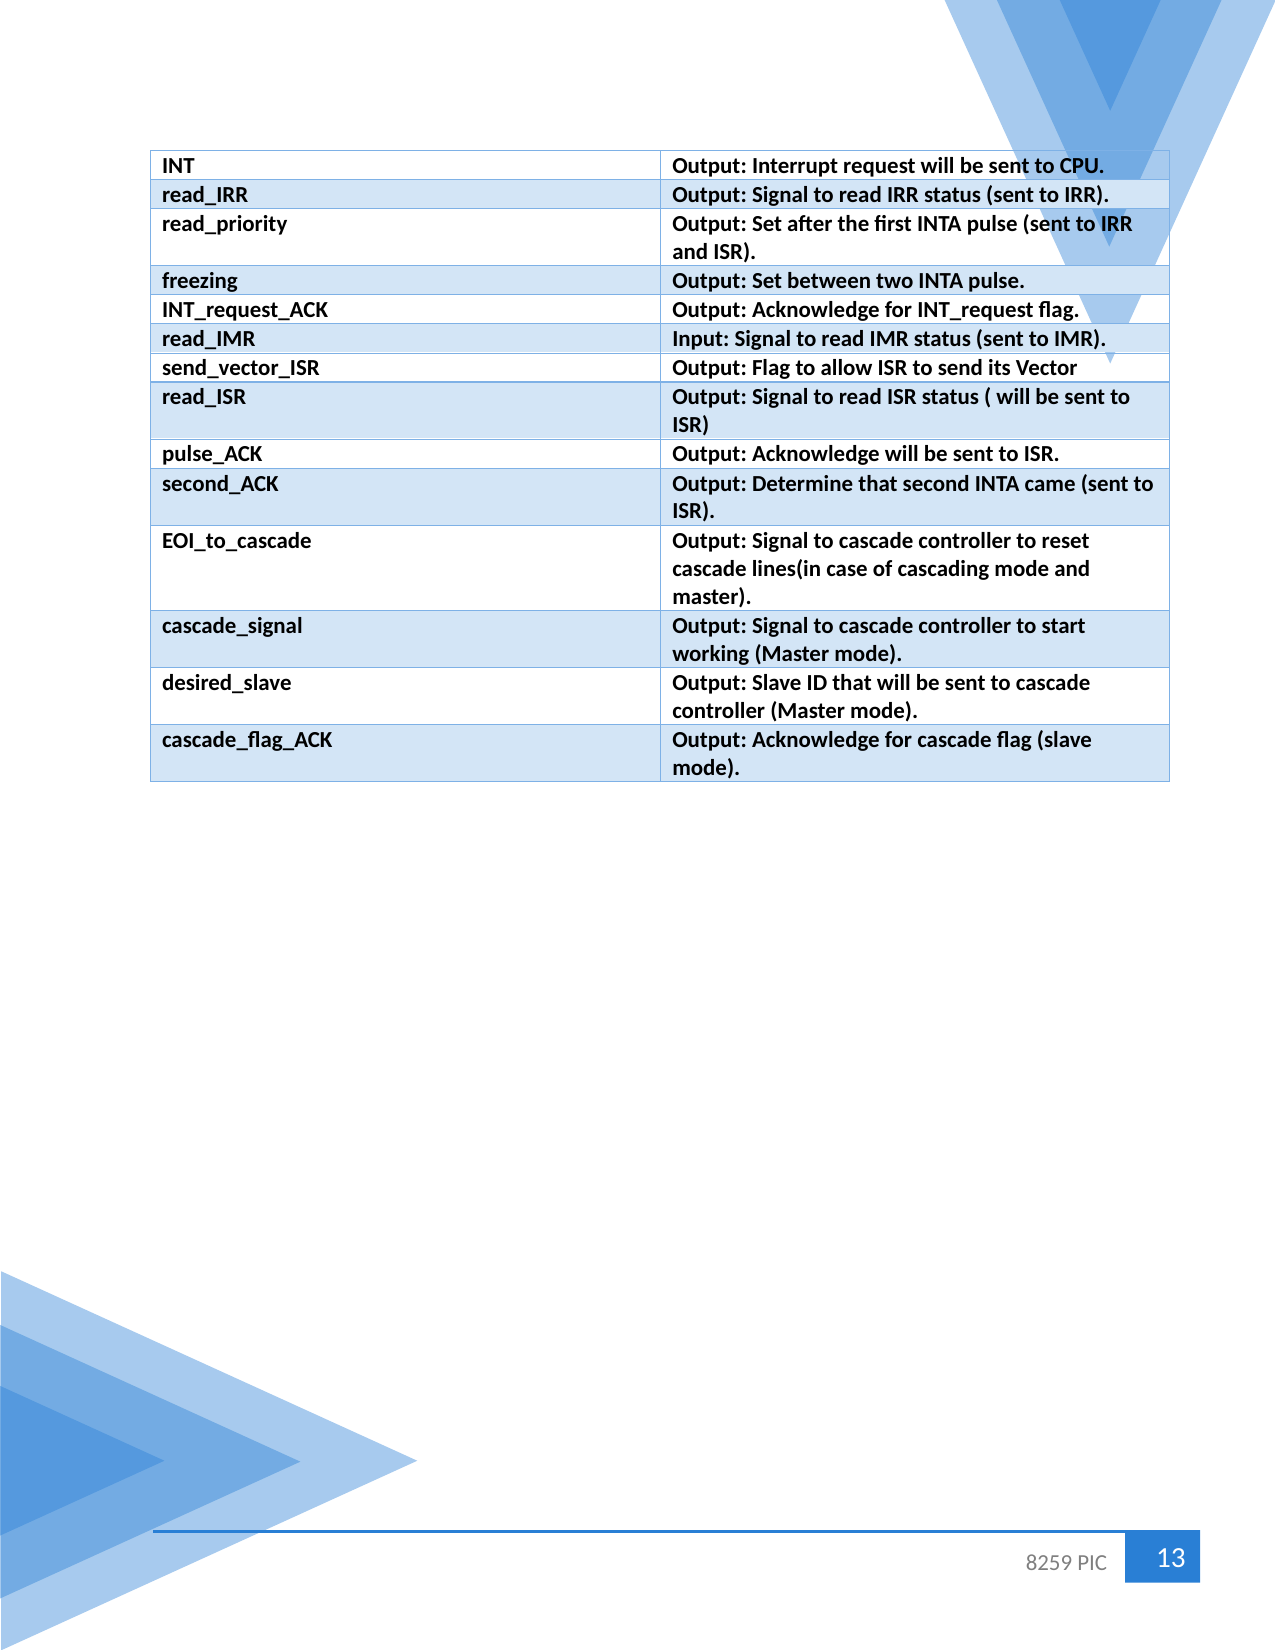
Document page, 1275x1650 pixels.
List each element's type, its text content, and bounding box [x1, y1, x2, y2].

table_cell read_ISR [151, 383, 660, 438]
table_cell EOI_to_cascade [151, 526, 660, 610]
table_cell Output: Signal to cascade controller to reset cascade lines(in case of cascading mode and master). [661, 526, 1169, 610]
table_cell second_ACK [151, 469, 660, 525]
table_cell Output: Acknowledge for cascade flag (slave mode). [661, 725, 1169, 781]
table_cell Input: Signal to read IMR status (sent to IMR). [661, 324, 1169, 352]
table_cell Output: Signal to read ISR status ( will be sent to ISR) [661, 383, 1169, 438]
table_cell desired_slave [151, 668, 660, 724]
table_cell INT_request_ACK [151, 295, 660, 323]
table_cell Output: Slave ID that will be sent to cascade controller (Master mode). [661, 668, 1169, 724]
table_cell Output: Signal to cascade controller to start working (Master mode). [661, 611, 1169, 667]
table_cell Output: Determine that second INTA came (sent to ISR). [661, 469, 1169, 525]
table_cell send_vector_ISR [151, 354, 660, 381]
table_cell INT [151, 151, 660, 179]
table_cell read_IMR [151, 324, 660, 352]
table_cell Output: Interrupt request will be sent to CPU. [661, 151, 1169, 179]
table_cell cascade_signal [151, 611, 660, 667]
table_cell Output: Set after the first INTA pulse (sent to IRR and ISR). [661, 209, 1169, 265]
table_cell cascade_flag_ACK [151, 725, 660, 781]
table_cell Output: Flag to allow ISR to send its Vector [661, 354, 1169, 381]
table_cell Output: Set between two INTA pulse. [661, 266, 1169, 294]
table_cell read_priority [151, 209, 660, 265]
table_cell pulse_ACK [151, 440, 660, 468]
table_cell Output: Signal to read IRR status (sent to IRR). [661, 180, 1169, 208]
table_cell Output: Acknowledge will be sent to ISR. [661, 440, 1169, 468]
table_cell freezing [151, 266, 660, 294]
table_cell read_IRR [151, 180, 660, 208]
table_cell Output: Acknowledge for INT_request flag. [661, 295, 1169, 323]
